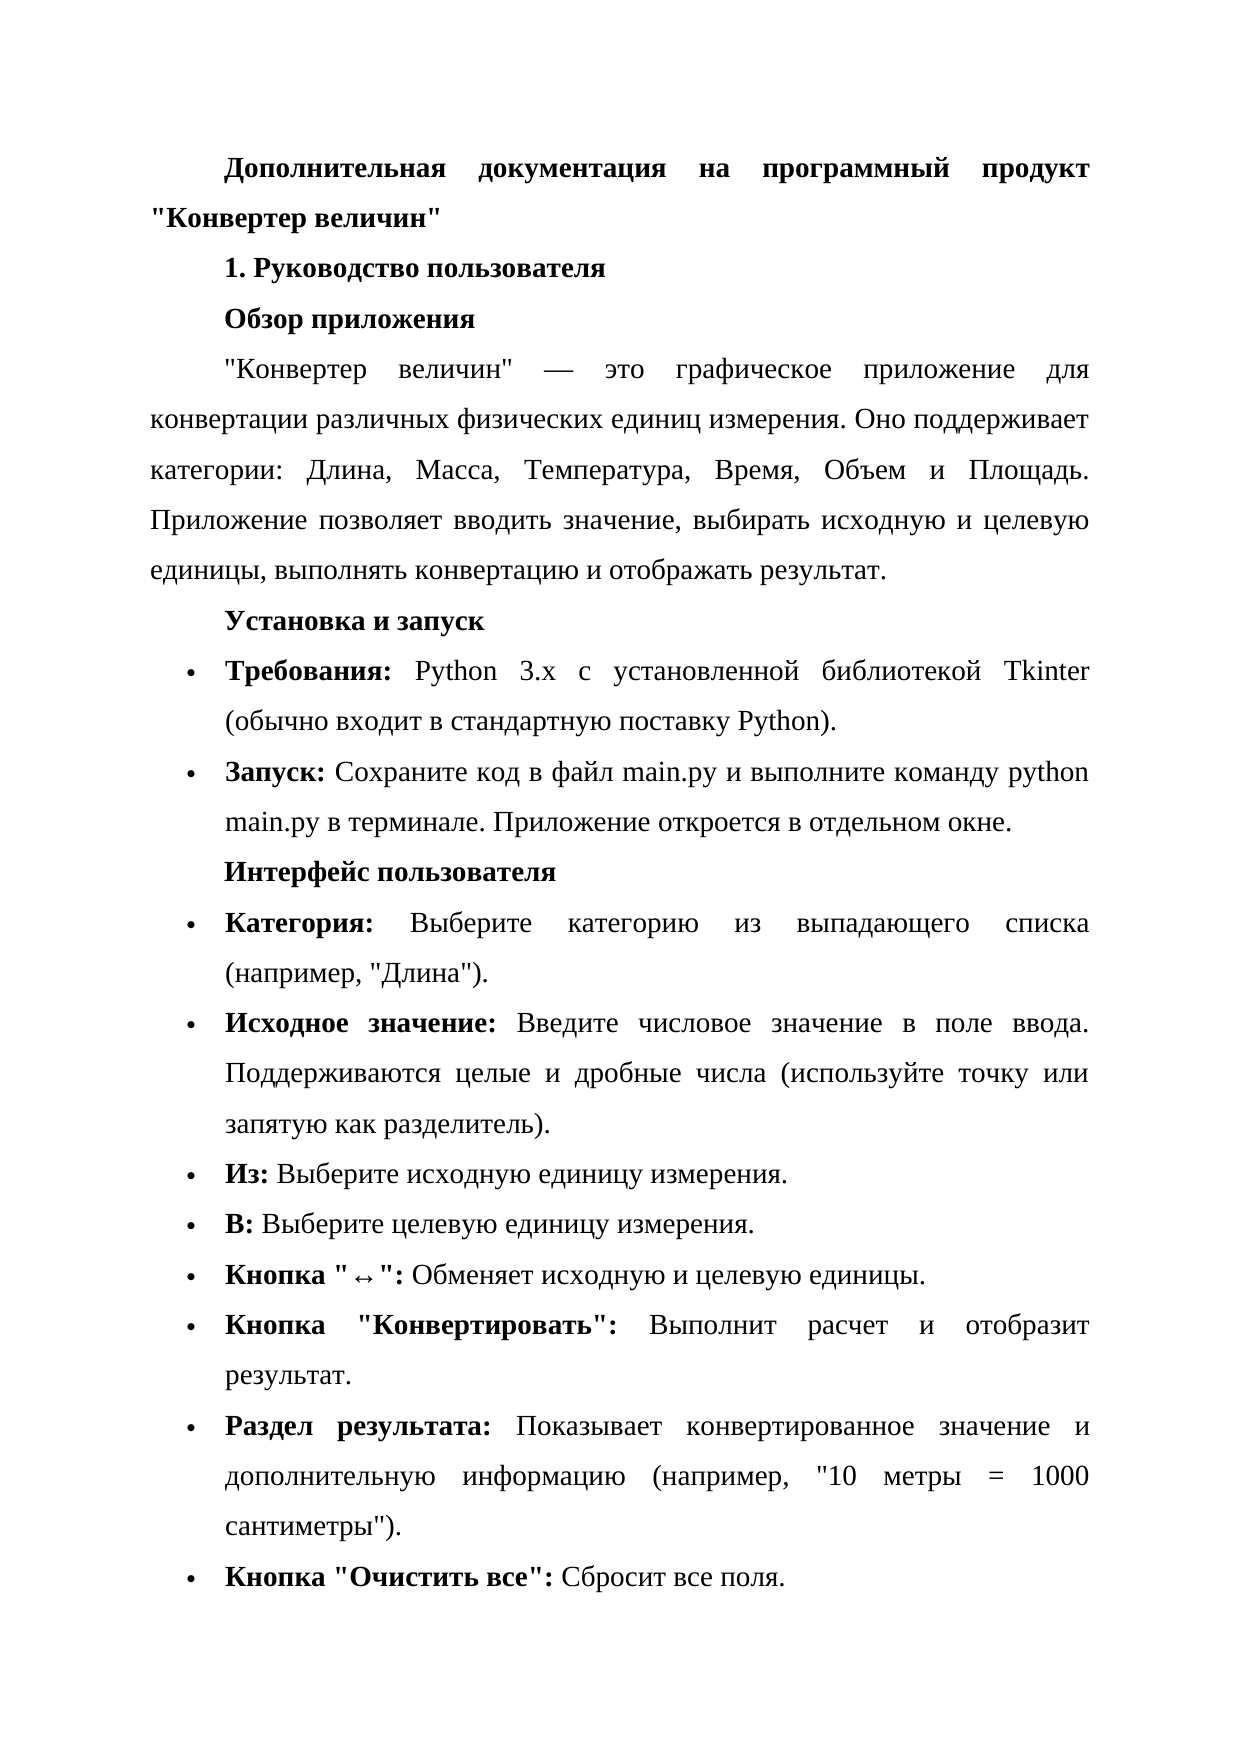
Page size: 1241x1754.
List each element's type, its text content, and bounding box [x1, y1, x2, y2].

text Интерфейс пользователя [150, 854, 1090, 888]
list Запуск: Сохраните код в файл main.py и выполните команду python main.py в терминале. Приложение откроется в отдельном окне. [187, 754, 1090, 838]
text "Конвертер величин" — это графическое приложение для конвертации различных физических единиц измерения. Оно поддерживает категории: Длина, Масса, Температура, Время, Объем и Площадь. Приложение позволяет вводить значение, выбирать исходную и целевую единицы, выполнять конвертацию и отображать результат. [150, 351, 1090, 586]
list Кнопка "Конвертировать": Выполнит расчет и отобразит результат. [187, 1307, 1090, 1391]
text Установка и запуск [150, 603, 1090, 636]
list Требования: Python 3.x с установленной библиотекой Tkinter (обычно входит в стандартную поставку Python). [187, 653, 1090, 737]
text Дополнительная документация на программный продукт "Конвертер величин" [150, 150, 1090, 234]
text Обзор приложения [150, 301, 1090, 334]
list Категория: Выберите категорию из выпадающего списка (например, "Длина"). [187, 905, 1090, 988]
list Кнопка "↔": Обменяет исходную и целевую единицы. [187, 1257, 1090, 1290]
list Исходное значение: Введите числовое значение в поле ввода. Поддерживаются целые и дробные числа (используйте точку или запятую как разделитель). [187, 1005, 1090, 1139]
list Из: Выберите исходную единицу измерения. [187, 1156, 1090, 1190]
text 1. Руководство пользователя [150, 251, 1090, 284]
list В: Выберите целевую единицу измерения. [187, 1207, 1090, 1240]
list Кнопка "Очистить все": Сбросит все поля. [187, 1559, 1090, 1592]
list Раздел результата: Показывает конвертированное значение и дополнительную информацию (например, "10 метры = 1000 сантиметры"). [187, 1408, 1090, 1542]
